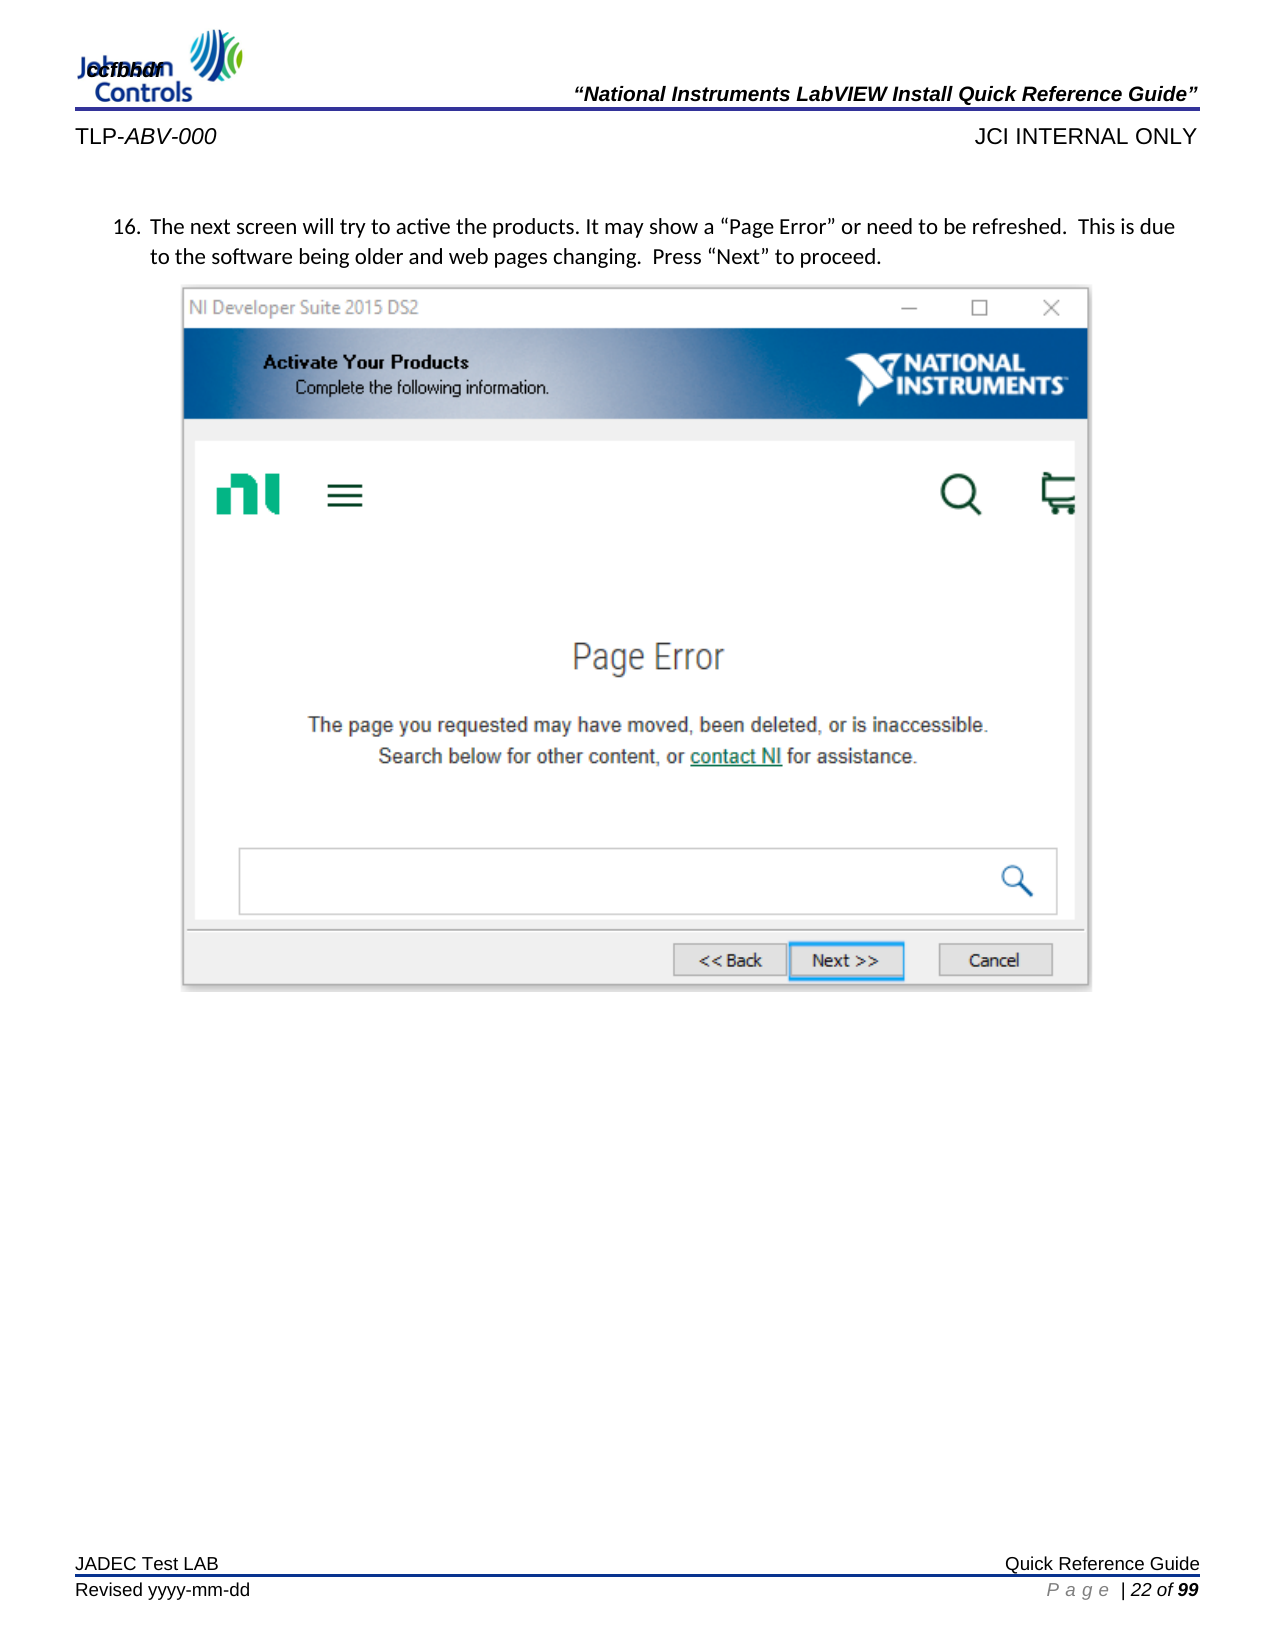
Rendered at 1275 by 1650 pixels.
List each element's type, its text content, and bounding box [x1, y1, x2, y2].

list The next screen will try to active the products. It may show a “Page Error” or need to be refreshed. This is due to the software being older and web pages changing. Press “Next” to proceed. [112, 212, 1200, 270]
picture [178, 283, 1097, 992]
picture [76, 26, 246, 105]
